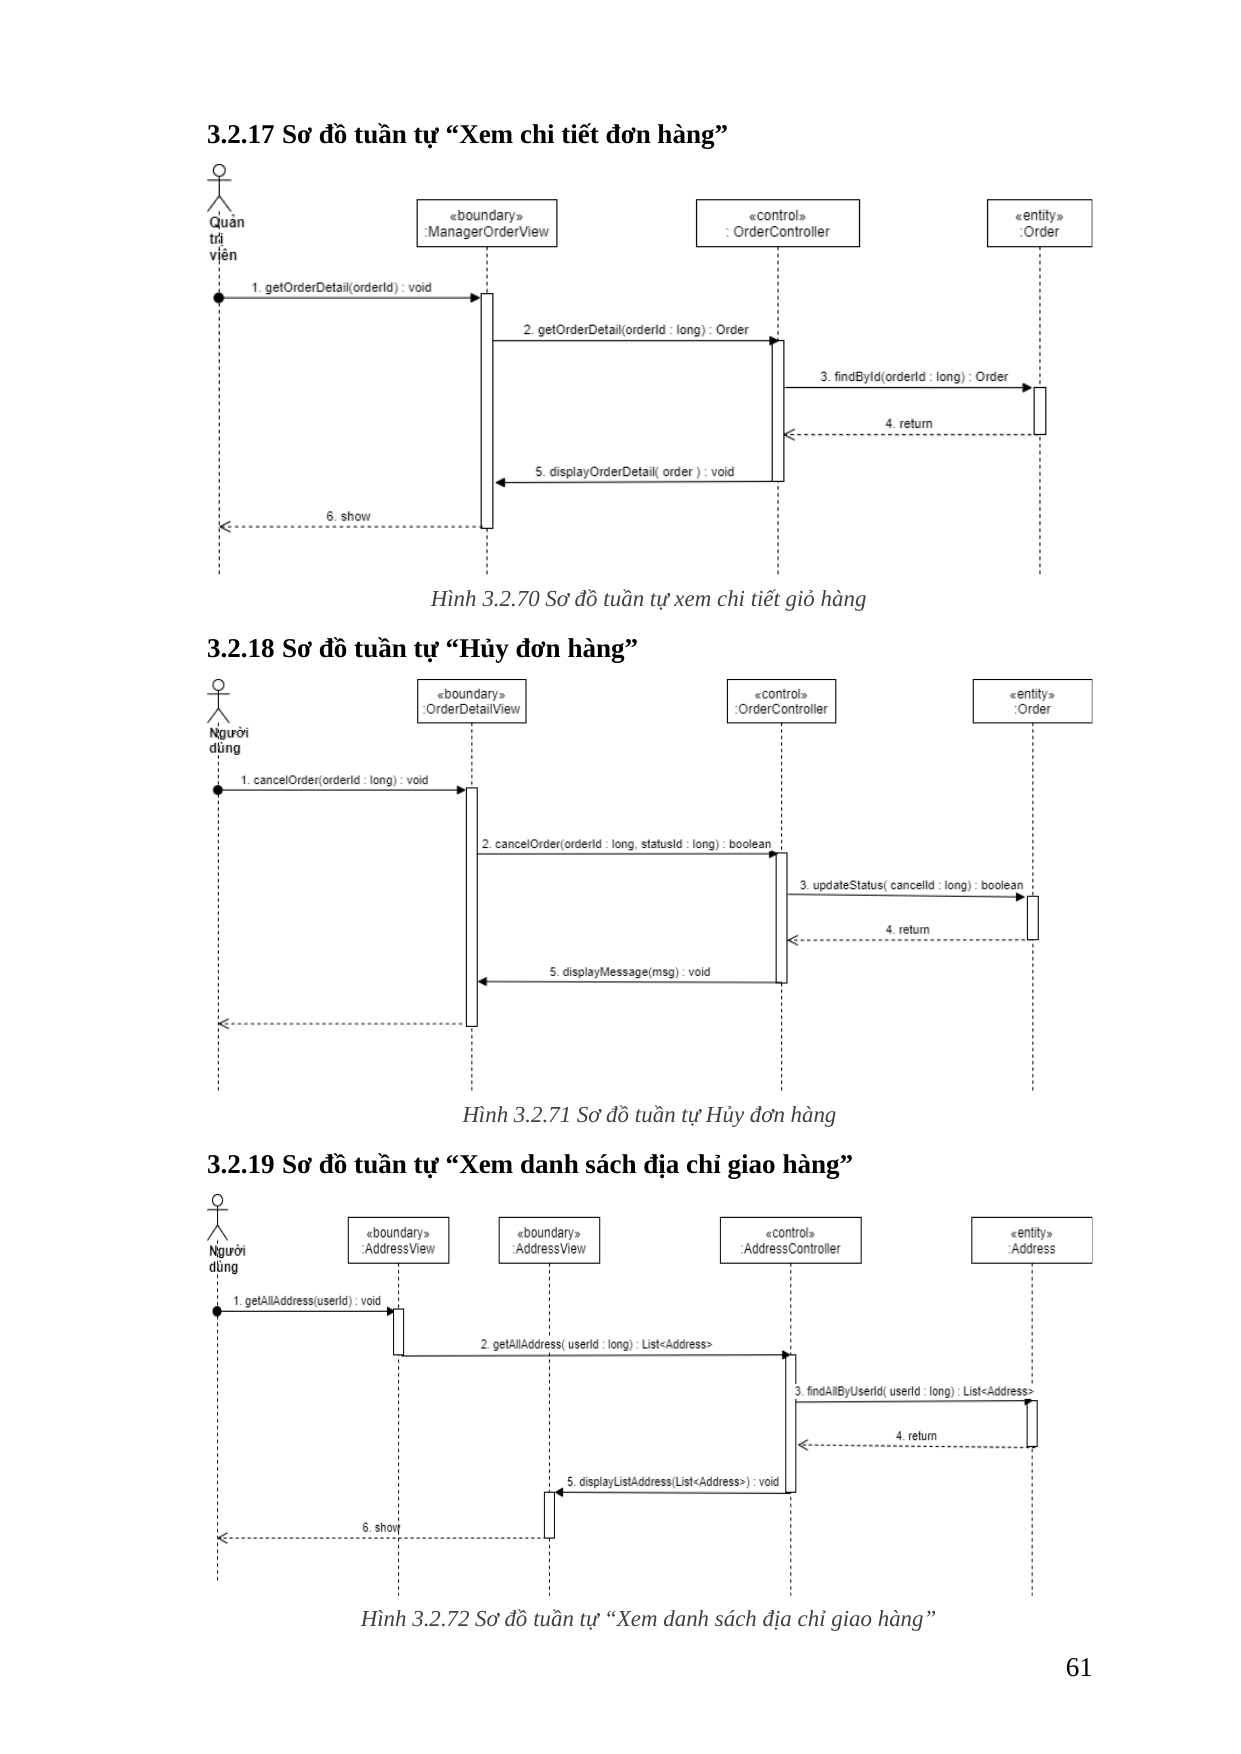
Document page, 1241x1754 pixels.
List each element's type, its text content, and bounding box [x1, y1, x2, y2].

subtitle Sơ đồ tuần tự “Hủy đơn hàng” [207, 632, 1092, 664]
picture [206, 679, 1093, 1092]
picture [206, 164, 1093, 576]
subtitle Sơ đồ tuần tự “Xem chi tiết đơn hàng” [207, 118, 1092, 149]
picture [206, 1194, 1093, 1596]
subtitle Sơ đồ tuần tự “Xem danh sách địa chỉ giao hàng” [207, 1148, 1092, 1179]
